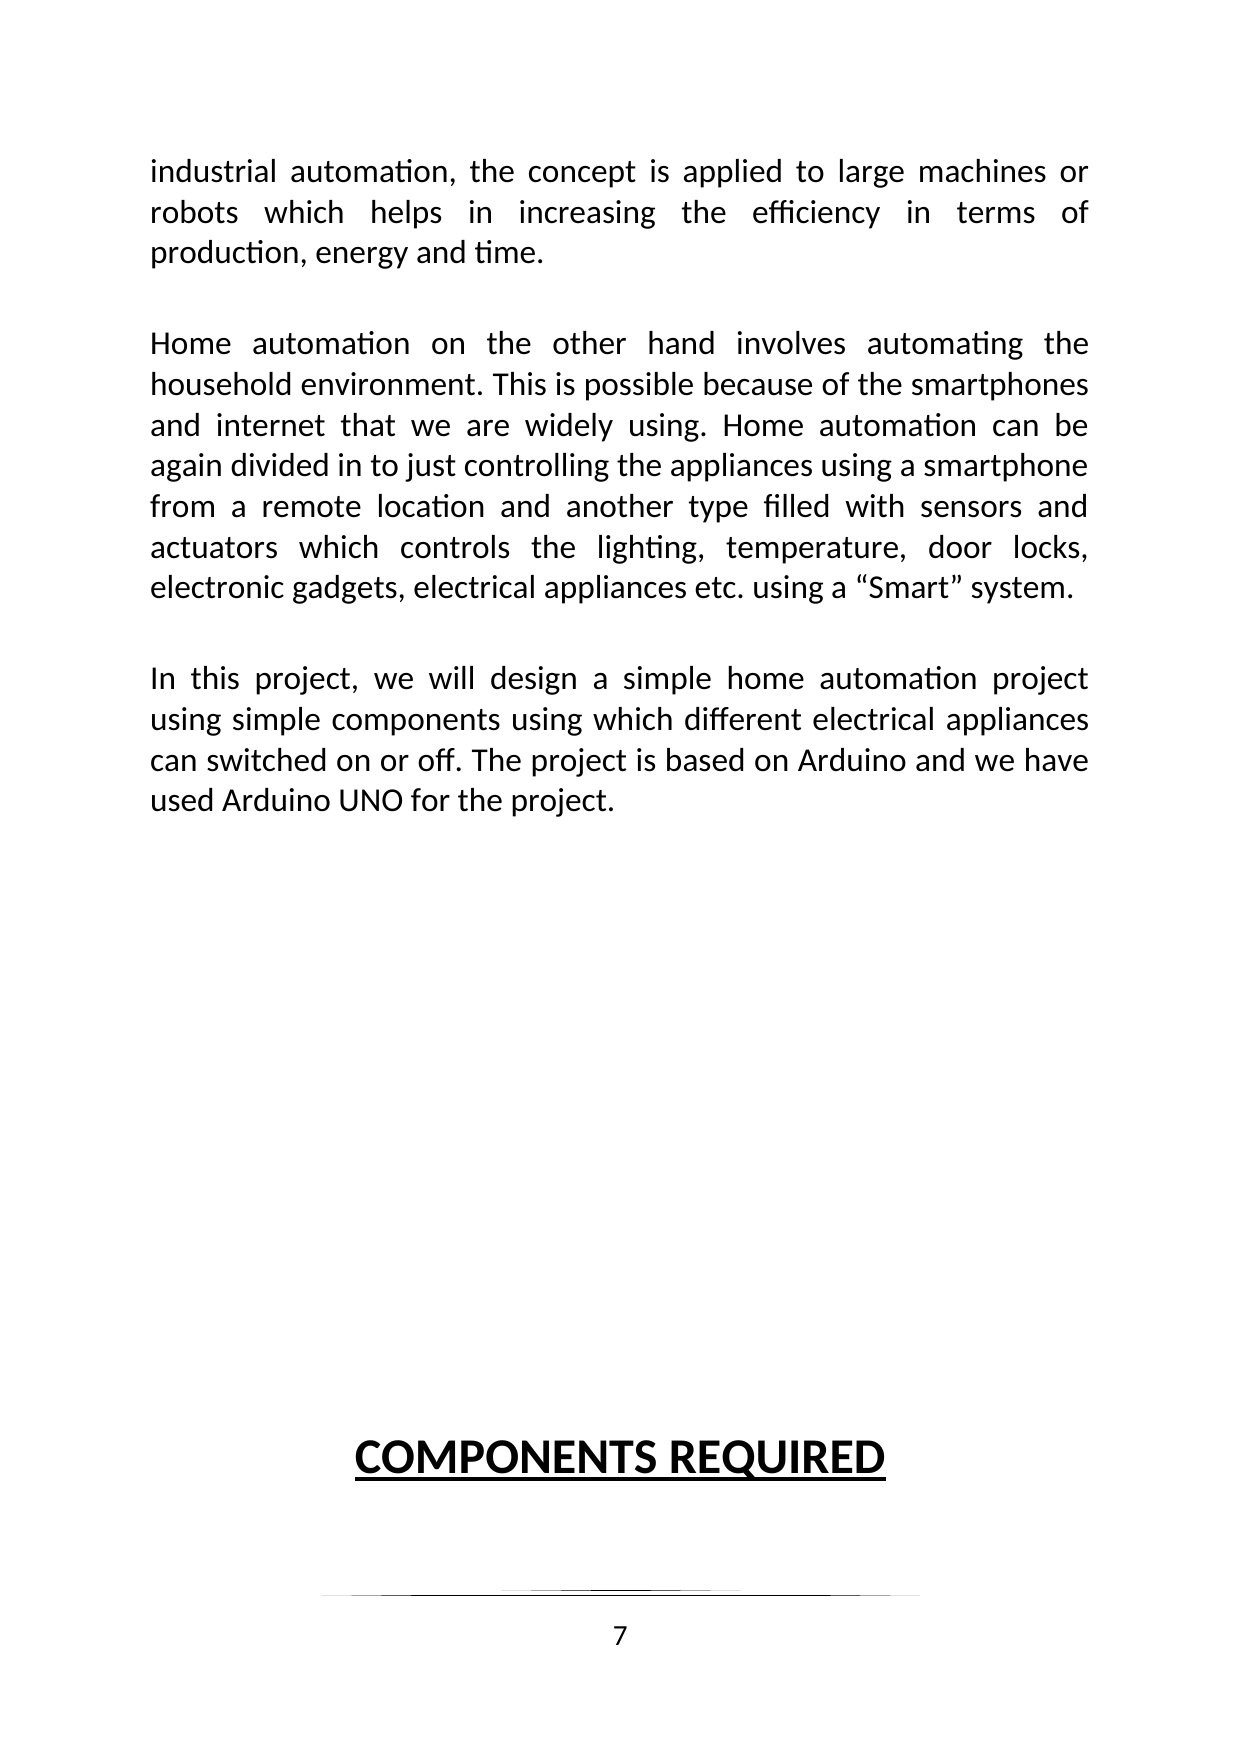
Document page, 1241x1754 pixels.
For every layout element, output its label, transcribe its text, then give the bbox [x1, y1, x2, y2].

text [150, 150, 1090, 272]
text In this project, we will design a simple home automation project using simple components using which different electrical appliances can switched on or off. The project is based on Arduino and we have used Arduino UNO for the project. [150, 657, 1090, 820]
text COMPONENTS REQUIRED [150, 1425, 1090, 1486]
text Home automation on the other hand involves automating the household environment. This is possible because of the smartphones and internet that we are widely using. Home automation can be again divided in to just controlling the appliances using a smartphone from a remote location and another type filled with sensors and actuators which controls the lighting, temperature, door locks, electronic gadgets, electrical appliances etc. using a “Smart” system. [150, 322, 1090, 607]
